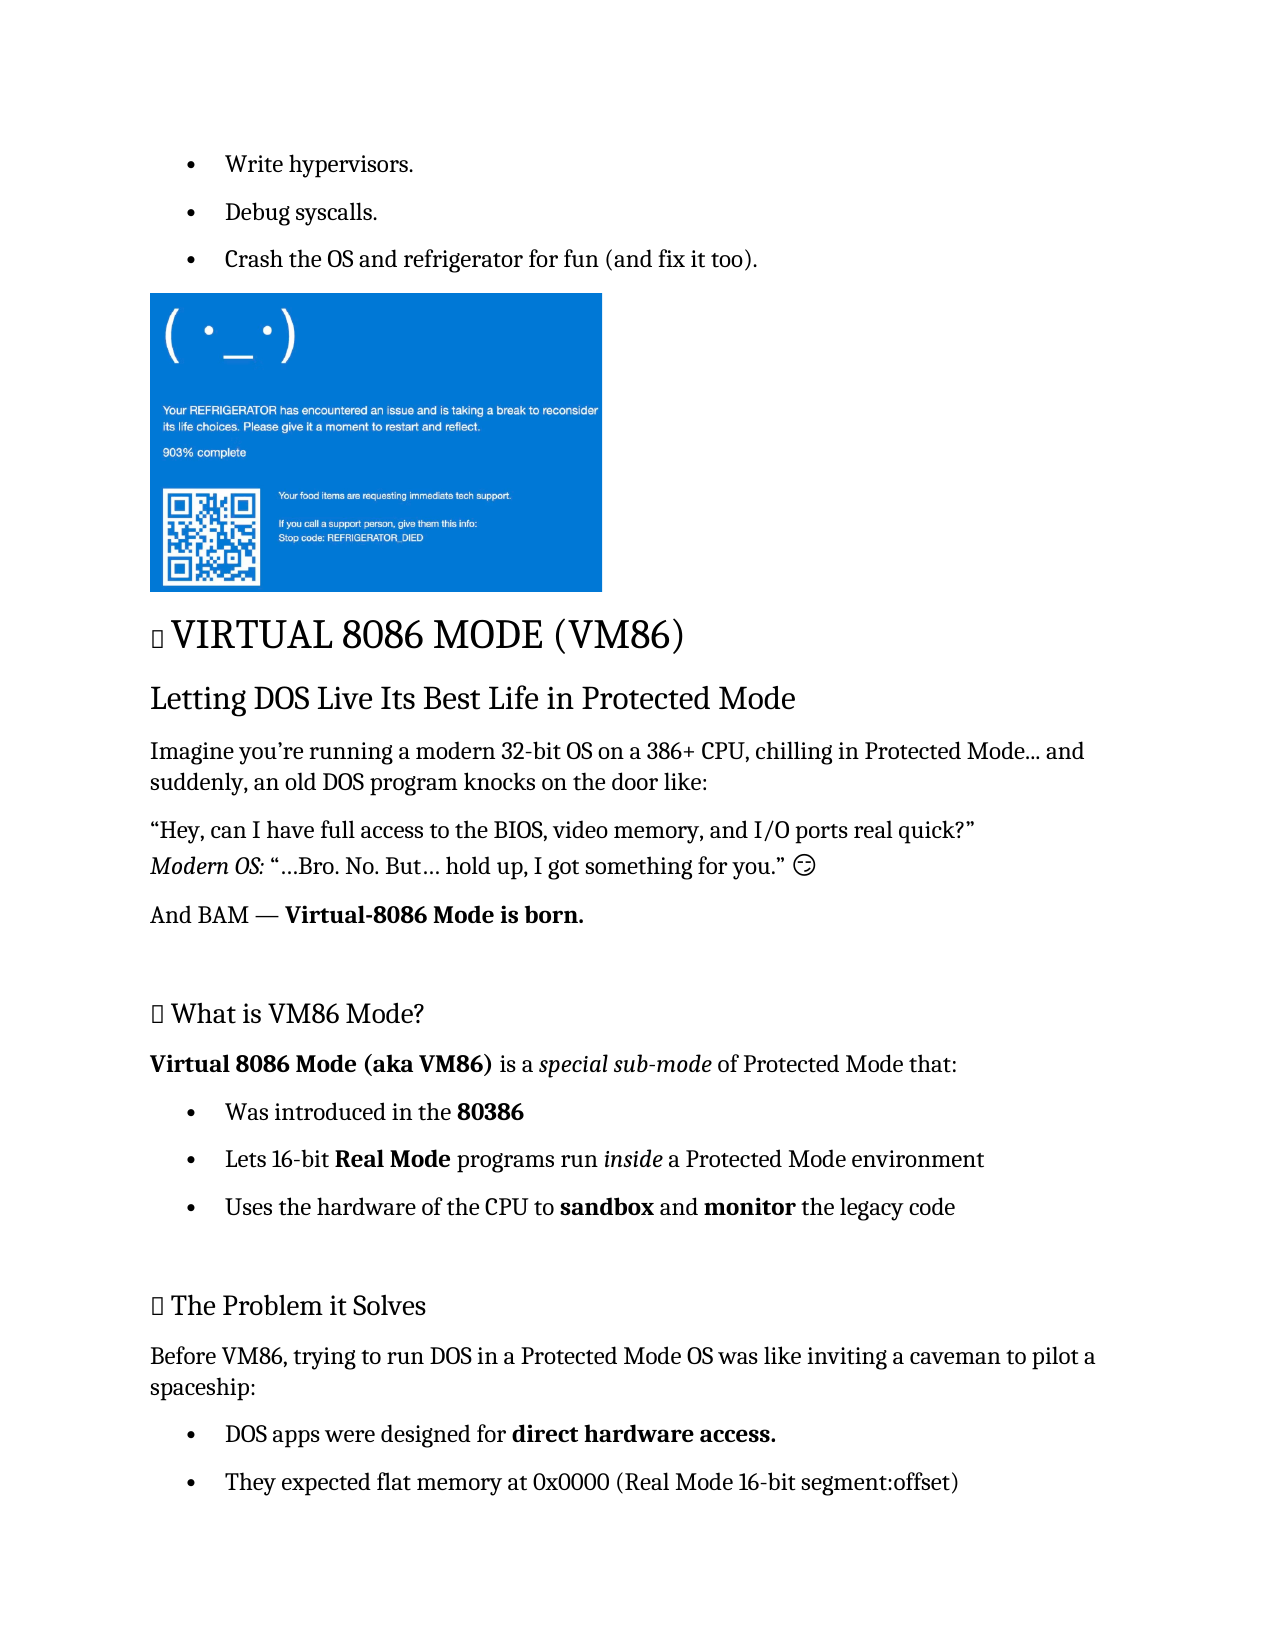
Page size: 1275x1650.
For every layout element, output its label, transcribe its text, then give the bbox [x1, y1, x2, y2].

list Write hypervisors. [187, 150, 1125, 179]
list They expected flat memory at 0x0000 (Real Mode 16-bit segment:offset) [187, 1468, 1125, 1497]
text And BAM — Virtual-8086 Mode is born. [150, 901, 1125, 929]
list DOS apps were designed for direct hardware access. [187, 1420, 1125, 1449]
text Letting DOS Live Its Best Life in Protected Mode [150, 679, 1125, 717]
text 🚨 The Problem it Solves [150, 1288, 1125, 1322]
text “Hey, can I have full access to the BIOS, video memory, and I/O ports real quick?” Modern OS: “…Bro. No. But… hold up, I got something for you.” 😏 [150, 816, 1125, 881]
list Crash the OS and refrigerator for fun (and fix it too). [187, 245, 1125, 274]
list Lets 16-bit Real Mode programs run inside a Protected Mode environment [187, 1145, 1125, 1174]
picture [150, 293, 603, 592]
text Virtual 8086 Mode (aka VM86) is a special sub-mode of Protected Mode that: [150, 1050, 1125, 1078]
text 🧠 What is VM86 Mode? [150, 996, 1125, 1030]
text 💾 VIRTUAL 8086 MODE (VM86) [150, 611, 1125, 659]
list Was introduced in the 80386 [187, 1097, 1125, 1126]
text Before VM86, trying to run DOS in a Protected Mode OS was like inviting a caveman to pilot a spaceship: [150, 1342, 1125, 1401]
list Debug syscalls. [187, 198, 1125, 226]
list Uses the hardware of the CPU to sandbox and monitor the legacy code [187, 1193, 1125, 1222]
text Imagine you’re running a modern 32-bit OS on a 386+ CPU, chilling in Protected Mode... and suddenly, an old DOS program knocks on the door like: [150, 737, 1125, 797]
